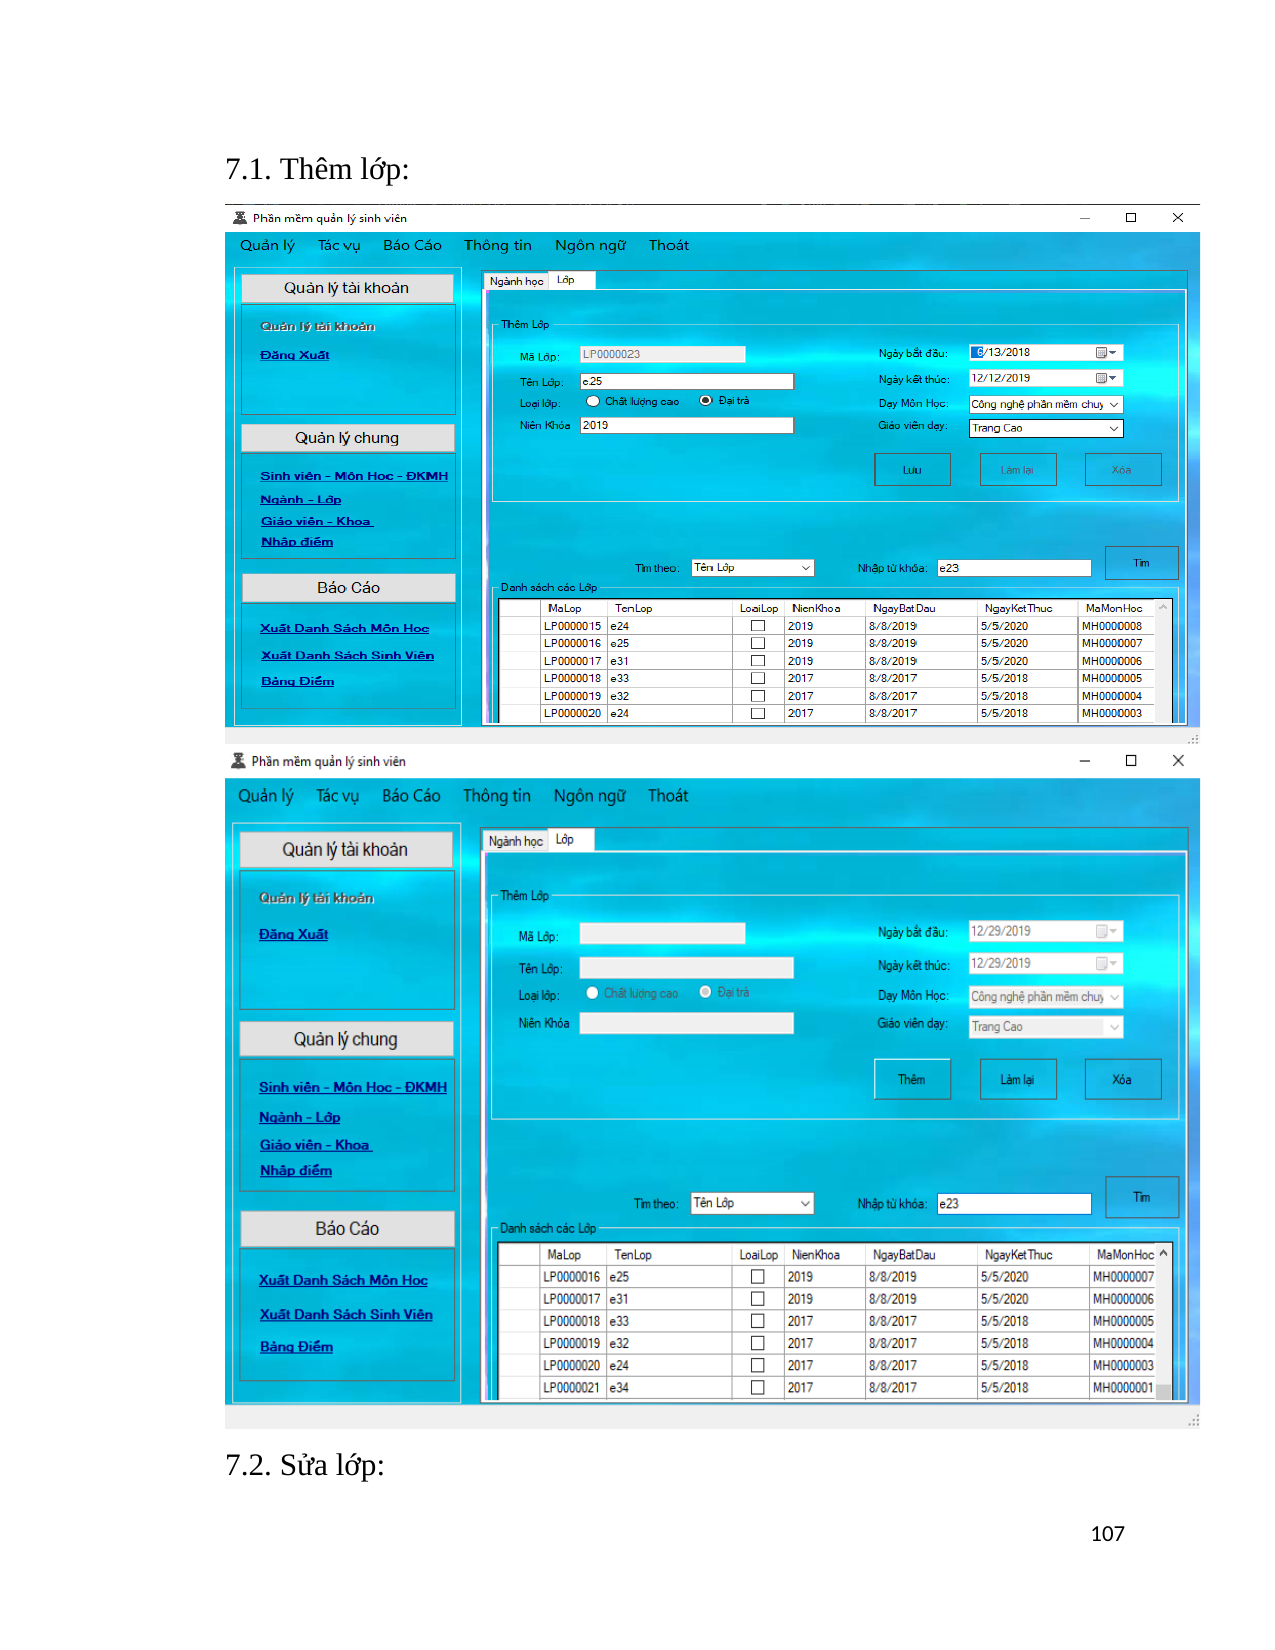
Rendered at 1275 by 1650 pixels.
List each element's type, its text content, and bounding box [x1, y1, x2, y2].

text 7.1. Thêm lớp: [225, 150, 1125, 186]
picture [225, 204, 1200, 744]
text 7.2. Sửa lớp: [225, 1447, 1125, 1482]
picture [225, 745, 1200, 1429]
